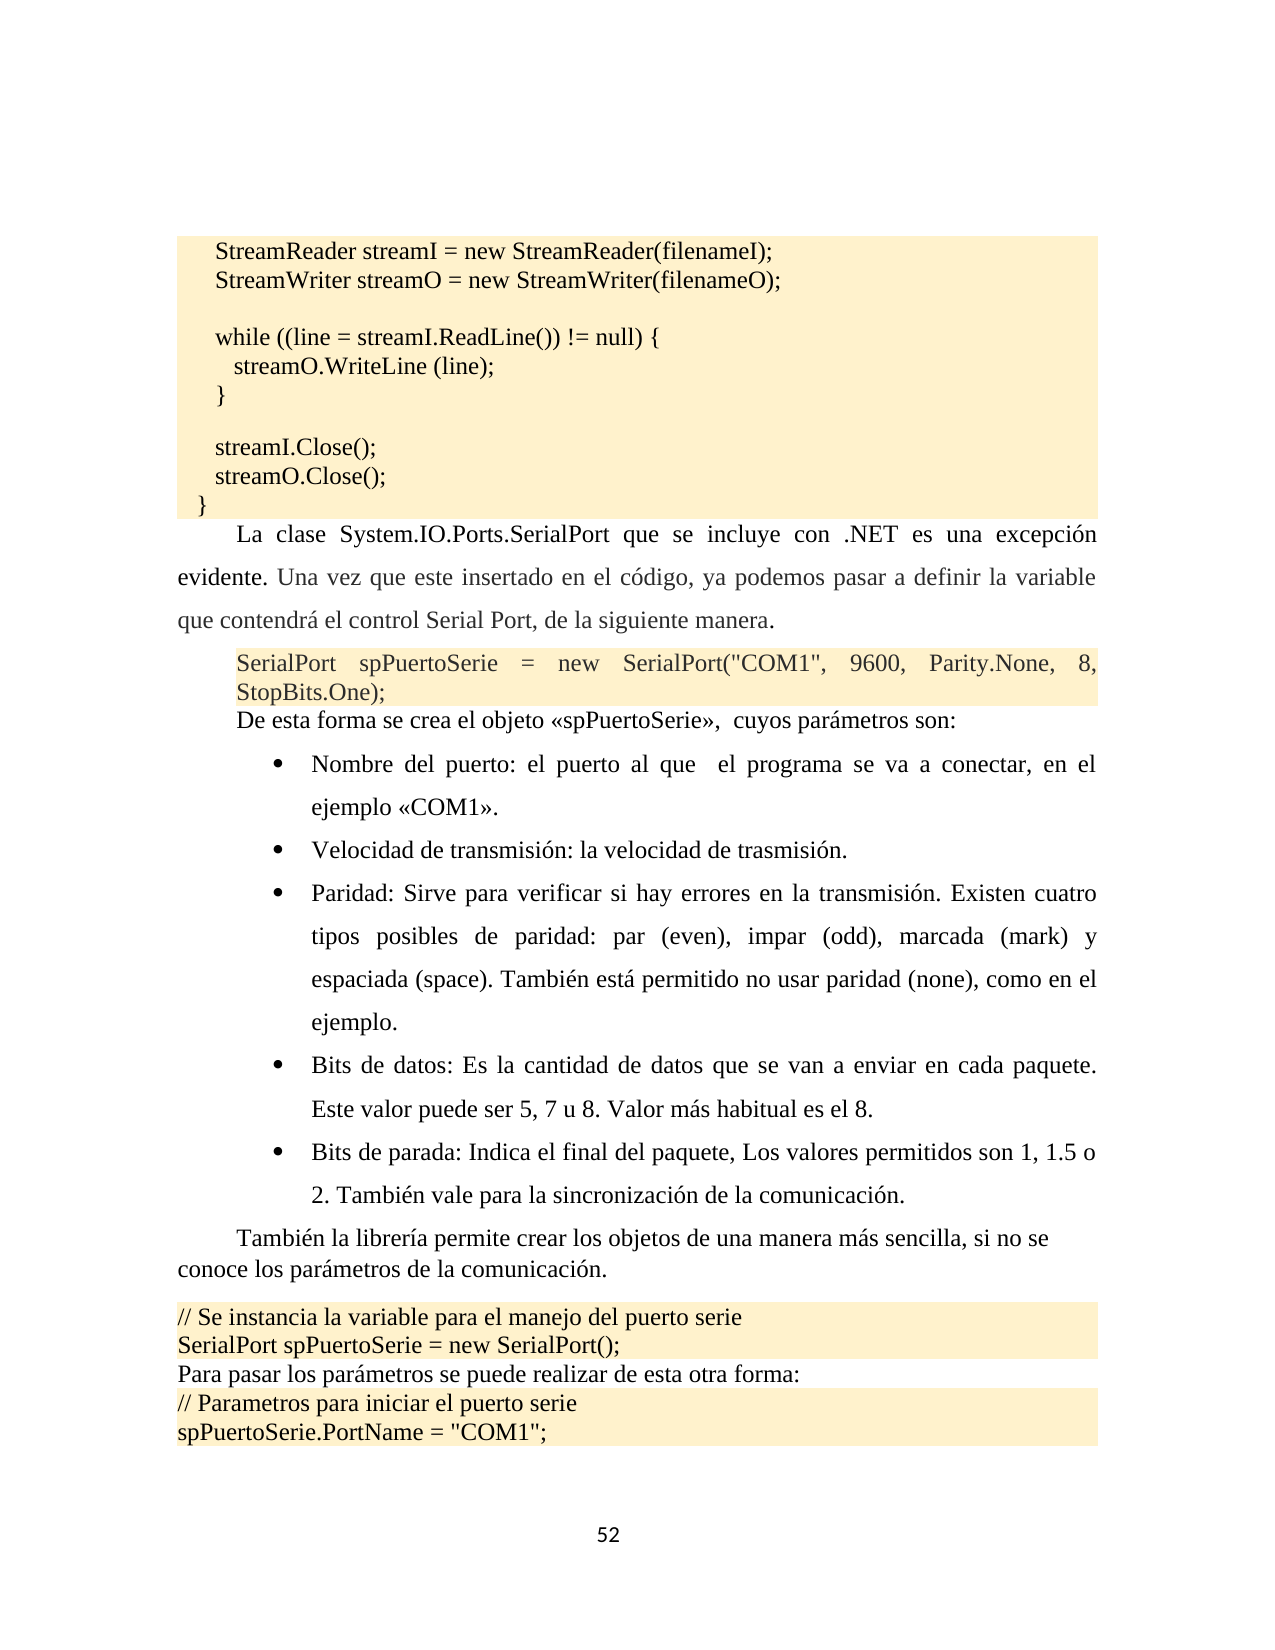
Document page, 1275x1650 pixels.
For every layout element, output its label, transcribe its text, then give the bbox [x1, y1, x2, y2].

text La clase System.IO.Ports.SerialPort que se incluye con .NET es una excepción evidente. Una vez que este insertado en el código, ya podemos pasar a definir la variable que contendrá el control Serial Port, de la siguiente manera. [177, 519, 1098, 634]
text } [177, 380, 1098, 409]
list Nombre del puerto: el puerto al que el programa se va a conectar, en el ejemplo «COM1». [274, 749, 1098, 821]
text streamO.WriteLine (line); [177, 351, 1098, 380]
text StreamReader streamI = new StreamReader(filenameI); [177, 236, 1098, 265]
list Bits de datos: Es la cantidad de datos que se van a enviar en cada paquete. Este valor puede ser 5, 7 u 8. Valor más habitual es el 8. [274, 1051, 1098, 1122]
text streamO.Close(); [177, 461, 1098, 490]
text También la librería permite crear los objetos de una manera más sencilla, si no se conoce los parámetros de la comunicación. [177, 1223, 1098, 1283]
list Bits de parada: Indica el final del paquete, Los valores permitidos son 1, 1.5 o 2. También vale para la sincronización de la comunicación. [274, 1137, 1098, 1209]
list Velocidad de transmisión: la velocidad de trasmisión. [274, 835, 1098, 864]
text Para pasar los parámetros se puede realizar de esta otra forma: [177, 1359, 1098, 1388]
text while ((line = streamI.ReadLine()) != null) { [177, 322, 1098, 351]
text streamI.Close(); [177, 432, 1098, 461]
text // Parametros para iniciar el puerto serie [177, 1388, 1098, 1417]
text // Se instancia la variable para el manejo del puerto serie [177, 1302, 1098, 1331]
text spPuertoSerie.PortName = "COM1"; [177, 1417, 1098, 1446]
text SerialPort spPuertoSerie = new SerialPort(); [177, 1331, 1098, 1359]
text StreamWriter streamO = new StreamWriter(filenameO); [177, 265, 1098, 294]
text De esta forma se crea el objeto «spPuertoSerie», cuyos parámetros son: [177, 706, 1098, 734]
text } [177, 490, 1098, 519]
text SerialPort spPuertoSerie = new SerialPort("COM1", 9600, Parity.None, 8, StopBits.One); [236, 648, 1098, 706]
list Paridad: Sirve para verificar si hay errores en la transmisión. Existen cuatro tipos posibles de paridad: par (even), impar (odd), marcada (mark) y espaciada (space). También está permitido no usar paridad (none), como en el ejemplo. [274, 878, 1098, 1036]
